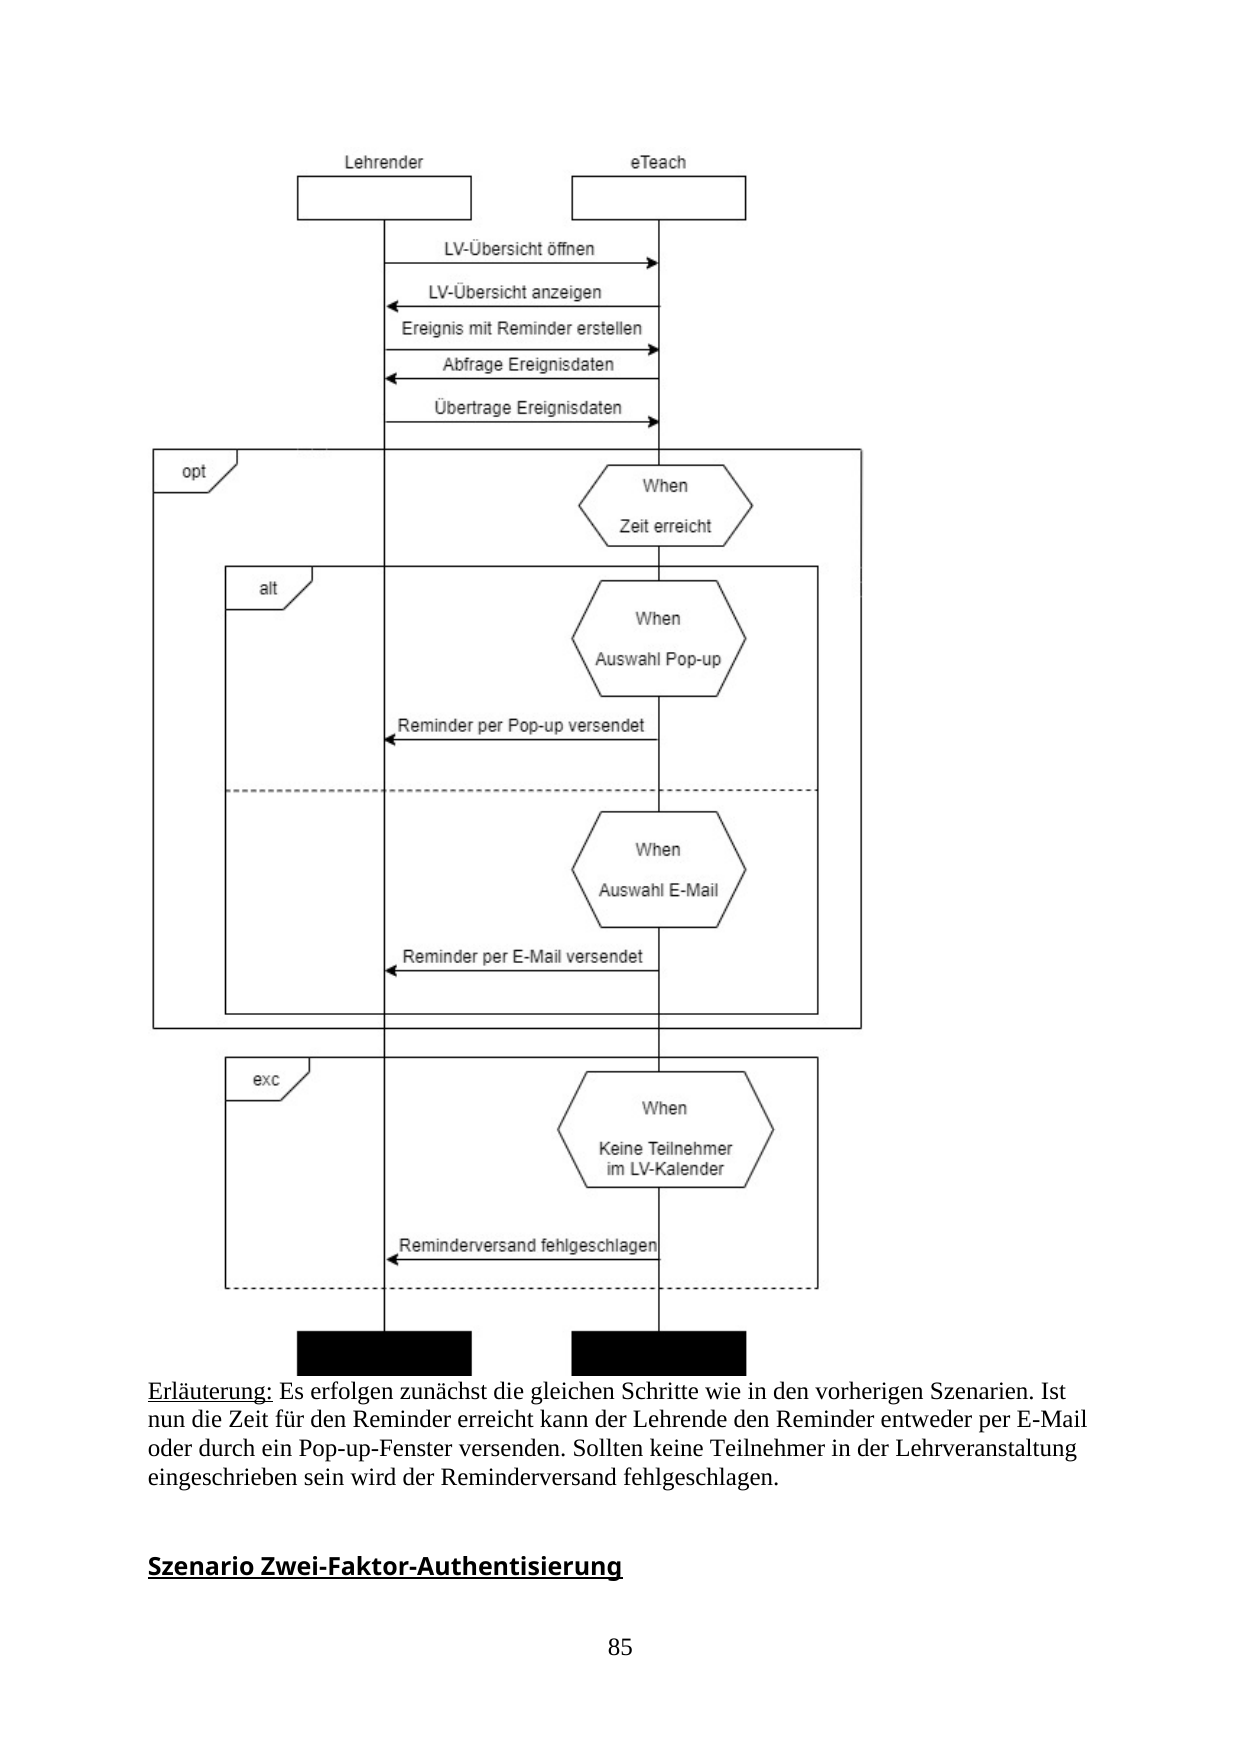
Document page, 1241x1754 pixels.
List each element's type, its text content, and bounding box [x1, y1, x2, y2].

picture [147, 147, 865, 1376]
text Szenario Zwei-Faktor-Authentisierung [148, 1548, 1093, 1582]
text Erläuterung: Es erfolgen zunächst die gleichen Schritte wie in den vorherigen Szenarien. Ist nun die Zeit für den Reminder erreicht kann der Lehrende den Reminder entweder per E-Mail oder durch ein Pop-up-Fenster versenden. Sollten keine Teilnehmer in der Lehrveranstaltung eingeschrieben sein wird der Reminderversand fehlgeschlagen. [148, 1376, 1093, 1491]
